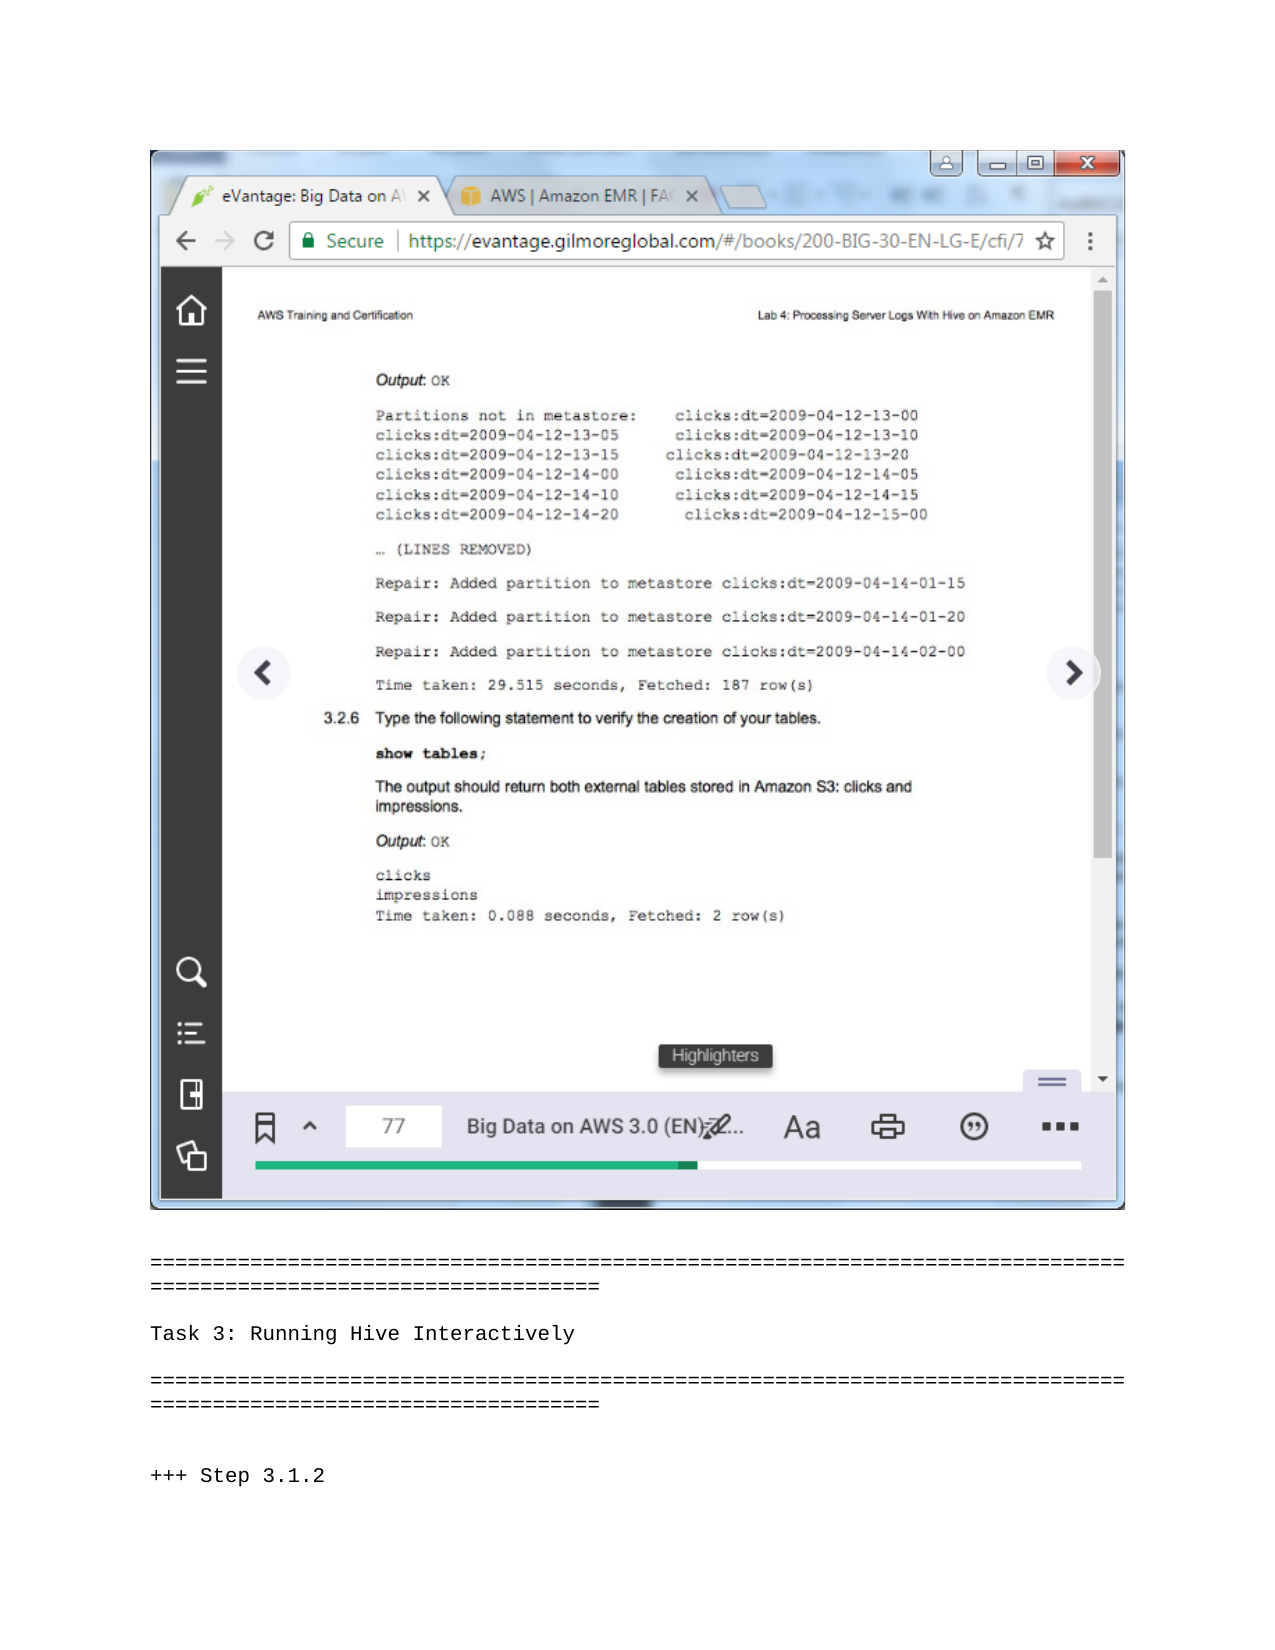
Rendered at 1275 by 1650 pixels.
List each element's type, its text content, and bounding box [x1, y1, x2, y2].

text Task 3: Running Hive Interactively [150, 1323, 1125, 1347]
text ================================================================================================================== [150, 1252, 1125, 1299]
text +++ Step 3.1.2 [150, 1465, 1125, 1489]
text ================================================================================================================== [150, 1370, 1125, 1418]
picture [150, 150, 1125, 1210]
